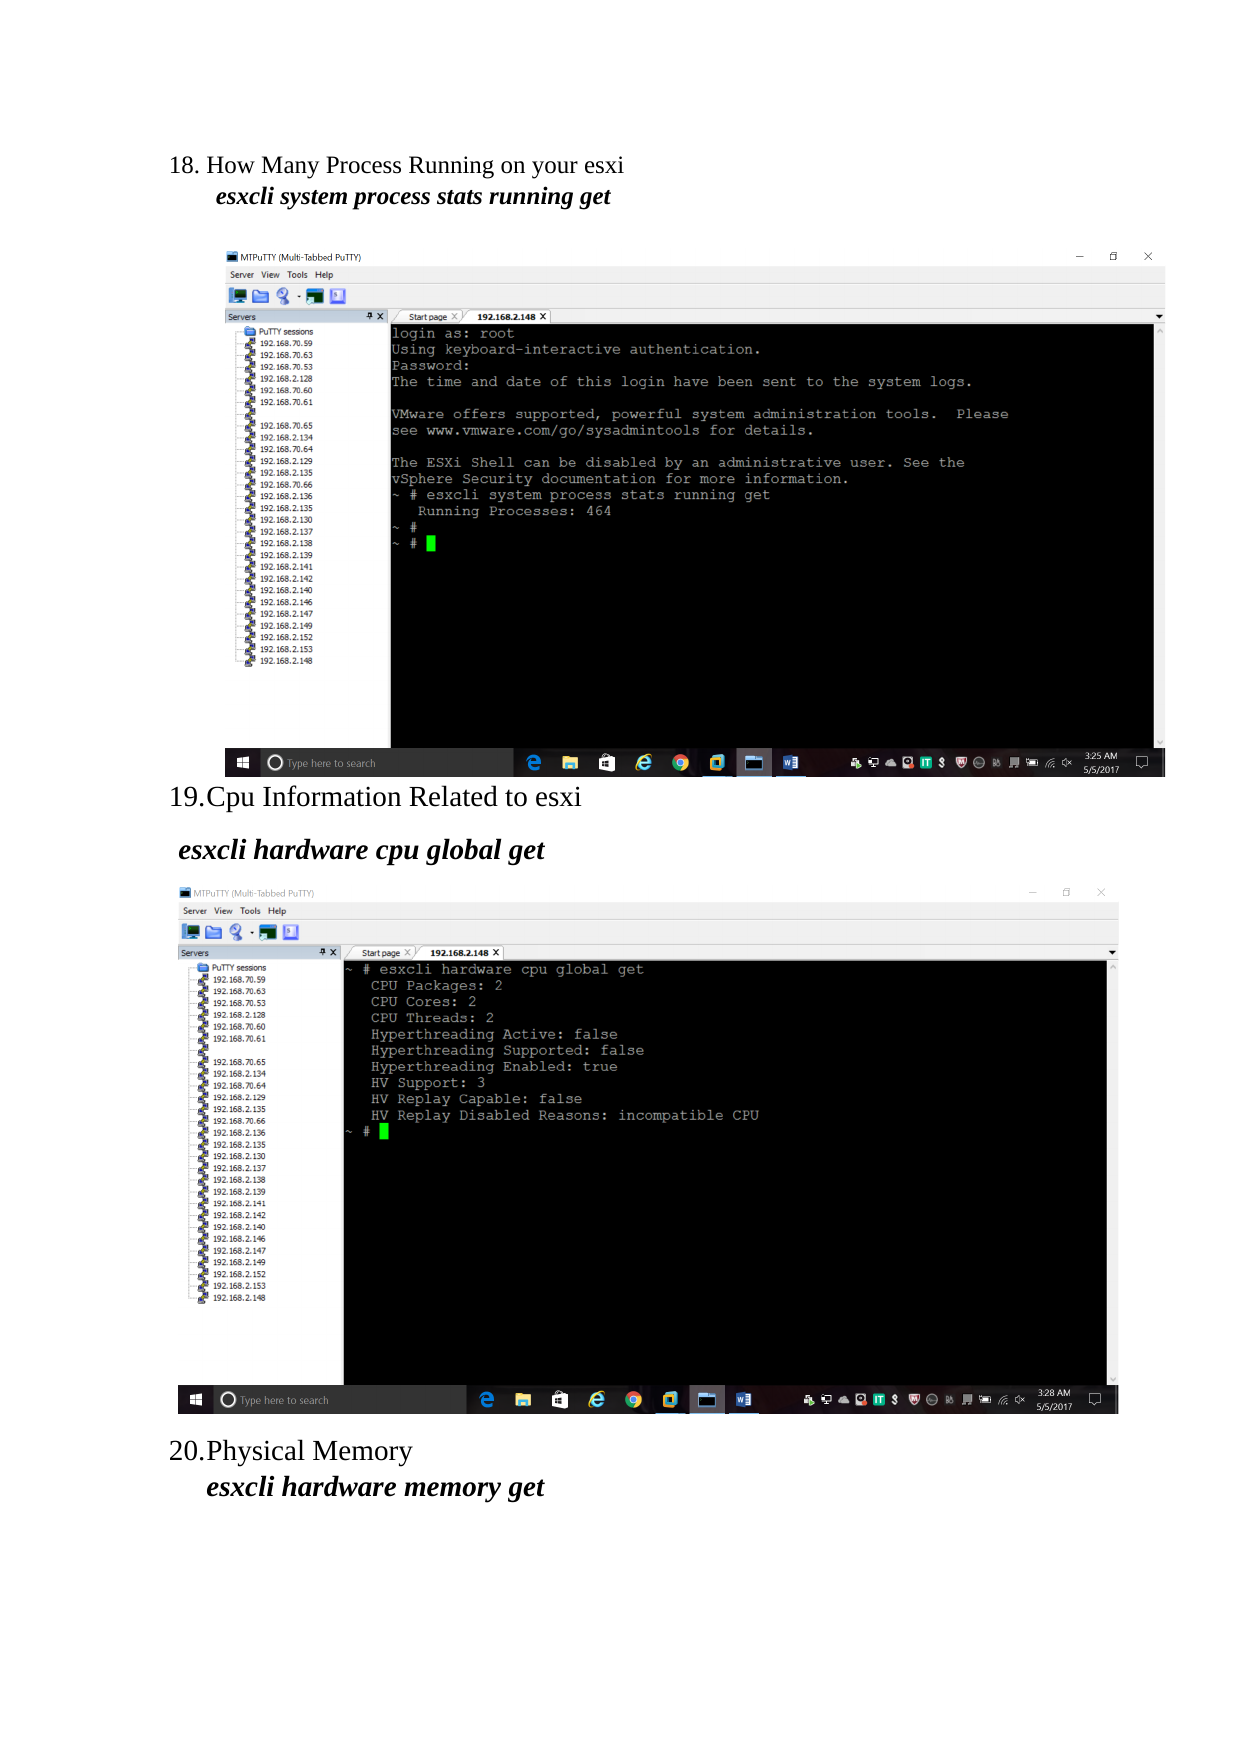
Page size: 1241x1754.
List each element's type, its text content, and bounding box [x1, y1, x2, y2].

list Physical Memory [169, 1433, 1090, 1466]
text esxcli hardware cpu global get [178, 832, 1090, 866]
list esxcli hardware memory get [206, 1469, 1090, 1502]
picture [178, 885, 1119, 1414]
list Cpu Information Related to esxi [169, 779, 1090, 813]
list esxcli system process stats running get [216, 181, 1090, 210]
list How Many Process Running on your esxi [169, 150, 1090, 179]
picture [225, 248, 1166, 777]
